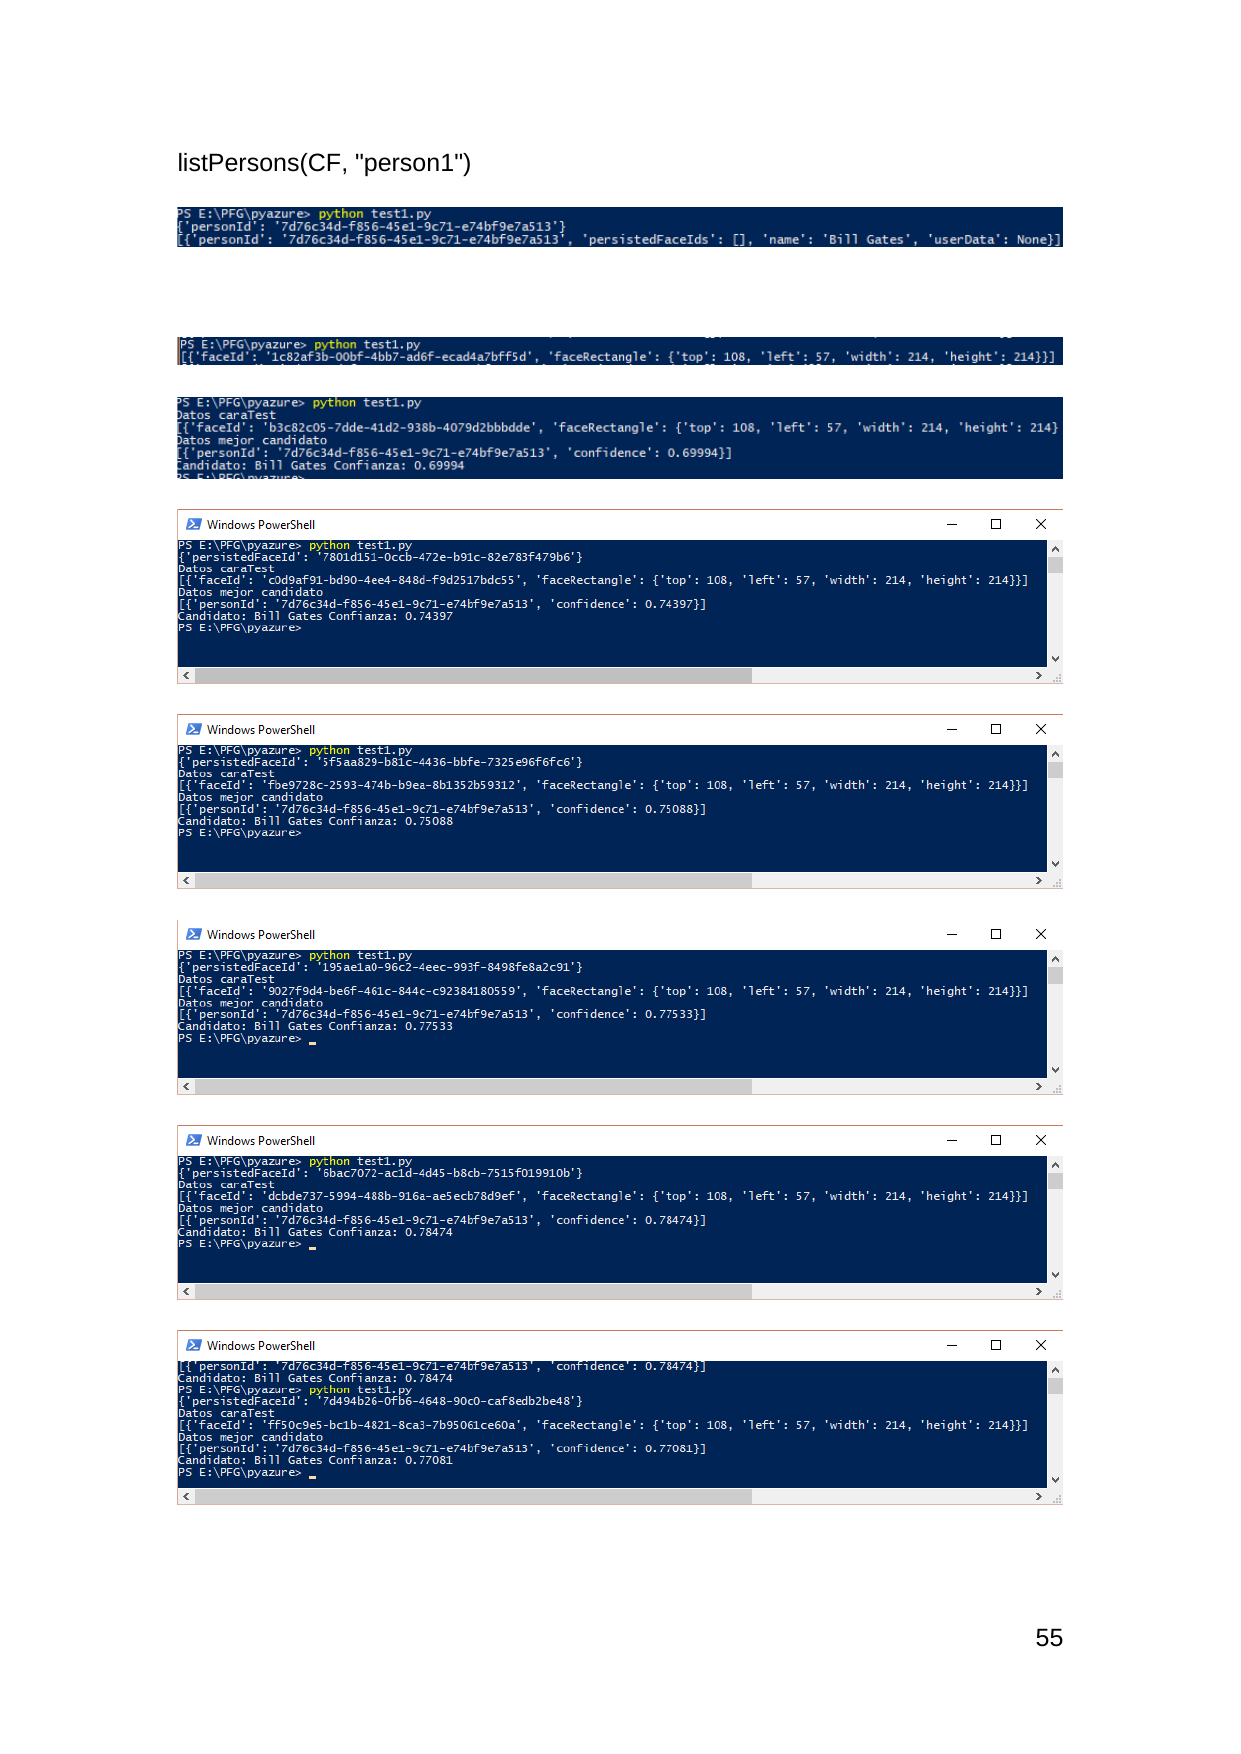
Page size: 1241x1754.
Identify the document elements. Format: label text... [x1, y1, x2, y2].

picture [177, 397, 1063, 479]
picture [177, 337, 1063, 365]
picture [177, 207, 1063, 247]
picture [177, 1330, 1063, 1505]
picture [177, 920, 1063, 1095]
picture [177, 509, 1063, 684]
picture [177, 714, 1063, 889]
text listPersons(CF, "person1") [177, 148, 1063, 176]
picture [177, 1125, 1063, 1300]
